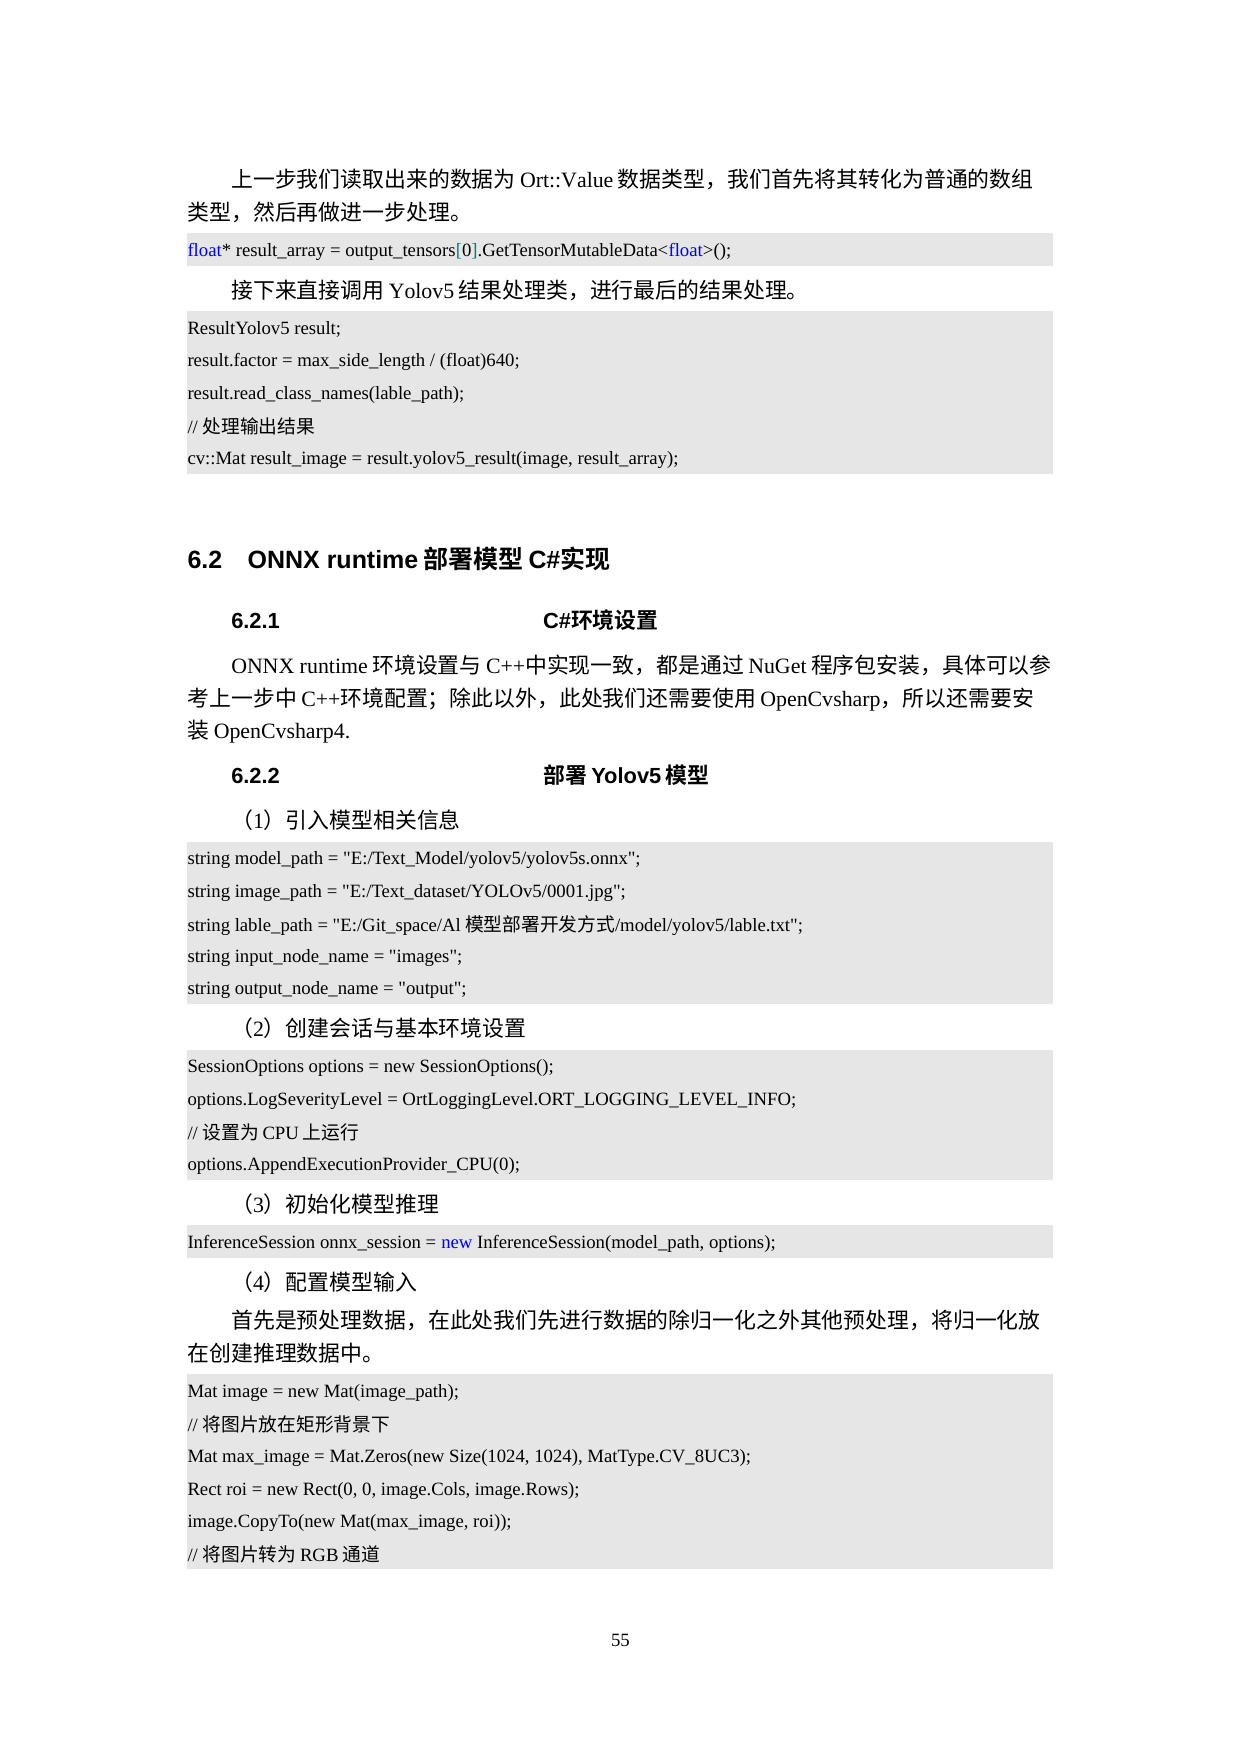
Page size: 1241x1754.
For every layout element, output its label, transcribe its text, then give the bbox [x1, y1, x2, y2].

text ONNX runtime环境设置与C++中实现一致，都是通过NuGet程序包安装，具体可以参考上一步中C++环境配置；除此以外，此处我们还需要使用OpenCvsharp，所以还需要安装OpenCvsharp4. [187, 648, 1053, 745]
text （2）创建会话与基本环境设置 [187, 1011, 1053, 1043]
text Mat image = new Mat(image_path); [187, 1374, 1053, 1407]
text string lable_path = "E:/Git_space/Al模型部署开发方式/model/yolov5/lable.txt"; [187, 907, 1053, 939]
subtitle 部署Yolov5模型 [187, 758, 1053, 790]
subtitle C#环境设置 [187, 603, 1053, 635]
text InferenceSession onnx_session = new InferenceSession(model_path, options); [187, 1225, 1053, 1258]
text （3）初始化模型推理 [187, 1186, 1053, 1219]
text string image_path = "E:/Text_dataset/YOLOv5/0001.jpg"; [187, 874, 1053, 907]
text Mat max_image = Mat.Zeros(new Size(1024, 1024), MatType.CV_8UC3); [187, 1439, 1053, 1472]
text string model_path = "E:/Text_Model/yolov5/yolov5s.onnx"; [187, 842, 1053, 874]
text ResultYolov5 result; [187, 311, 1053, 344]
text image.CopyTo(new Mat(max_image, roi)); [187, 1504, 1053, 1537]
text result.factor = max_side_length / (float)640; [187, 344, 1053, 376]
text （4）配置模型输入 [187, 1264, 1053, 1297]
text string input_node_name = "images"; [187, 939, 1053, 972]
text SessionOptions options = new SessionOptions(); [187, 1050, 1053, 1082]
text result.read_class_names(lable_path); [187, 376, 1053, 409]
text // 处理输出结果 [187, 409, 1053, 441]
text // 设置为CPU上运行 [187, 1115, 1053, 1147]
text Rect roi = new Rect(0, 0, image.Cols, image.Rows); [187, 1472, 1053, 1504]
text // 将图片转为RGB通道 [187, 1537, 1053, 1569]
text cv::Mat result_image = result.yolov5_result(image, result_array); [187, 441, 1053, 474]
text 首先是预处理数据，在此处我们先进行数据的除归一化之外其他预处理，将归一化放在创建推理数据中。 [187, 1303, 1053, 1368]
text // 将图片放在矩形背景下 [187, 1407, 1053, 1439]
text options.AppendExecutionProvider_CPU(0); [187, 1147, 1053, 1180]
text 接下来直接调用Yolov5结果处理类，进行最后的结果处理。 [187, 272, 1053, 305]
text float* result_array = output_tensors[0].GetTensorMutableData<float>(); [187, 233, 1053, 266]
subtitle ONNX runtime部署模型C#实现 [187, 525, 1053, 590]
text （1）引入模型相关信息 [187, 803, 1053, 835]
text string output_node_name = "output"; [187, 972, 1053, 1004]
text options.LogSeverityLevel = OrtLoggingLevel.ORT_LOGGING_LEVEL_INFO; [187, 1082, 1053, 1115]
text 上一步我们读取出来的数据为Ort::Value数据类型，我们首先将其转化为普通的数组类型，然后再做进一步处理。 [187, 162, 1053, 227]
